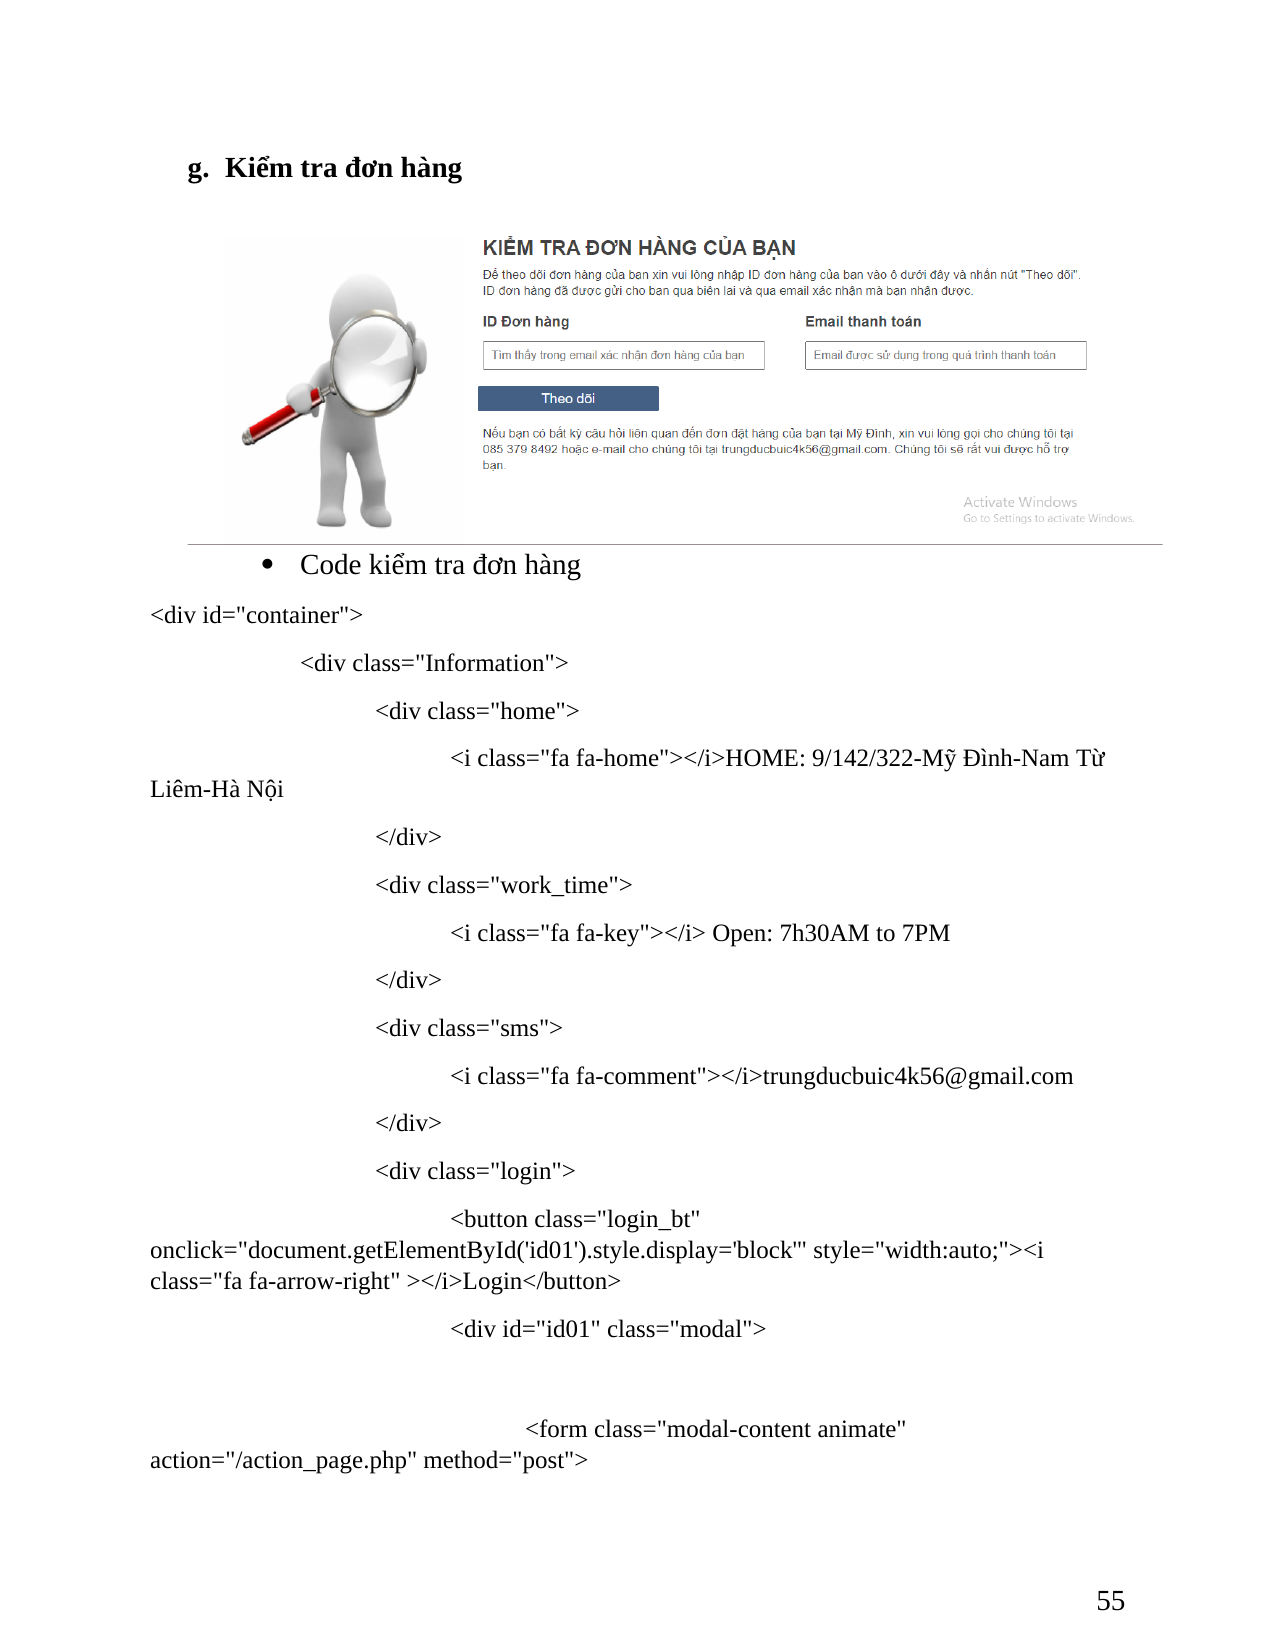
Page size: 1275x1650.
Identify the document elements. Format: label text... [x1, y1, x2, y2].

text </div> [150, 1108, 1125, 1137]
text <i class="fa fa-key"></i> Open: 7h30AM to 7PM [150, 918, 1125, 946]
list Code kiểm tra đơn hàng [262, 547, 1125, 581]
text <button class="login_bt" onclick="document.getElementById('id01').style.display='block'" style="width:auto;"><i class="fa fa-arrow-right" ></i>Login</button> [150, 1204, 1125, 1295]
text <i class="fa fa-home"></i>HOME: 9/142/322-Mỹ Đình-Nam Từ Liêm-Hà Nội [150, 743, 1125, 803]
text <div class="sms"> [150, 1013, 1125, 1042]
text <div class="login"> [150, 1156, 1125, 1185]
text <i class="fa fa-comment"></i>trungducbuic4k56@gmail.com [150, 1061, 1125, 1089]
text <div class="Information"> [150, 648, 1125, 677]
text <div id="container"> [150, 600, 1125, 629]
text <div id="id01" class="modal"> [150, 1314, 1125, 1342]
subtitle Kiểm tra đơn hàng [187, 150, 1125, 183]
text <form class="modal-content animate" action="/action_page.php" method="post"> [150, 1414, 1125, 1474]
text <div class="work_time"> [150, 870, 1125, 899]
text <div class="home"> [150, 696, 1125, 724]
text </div> [150, 822, 1125, 851]
text </div> [150, 965, 1125, 994]
picture [187, 190, 1163, 545]
